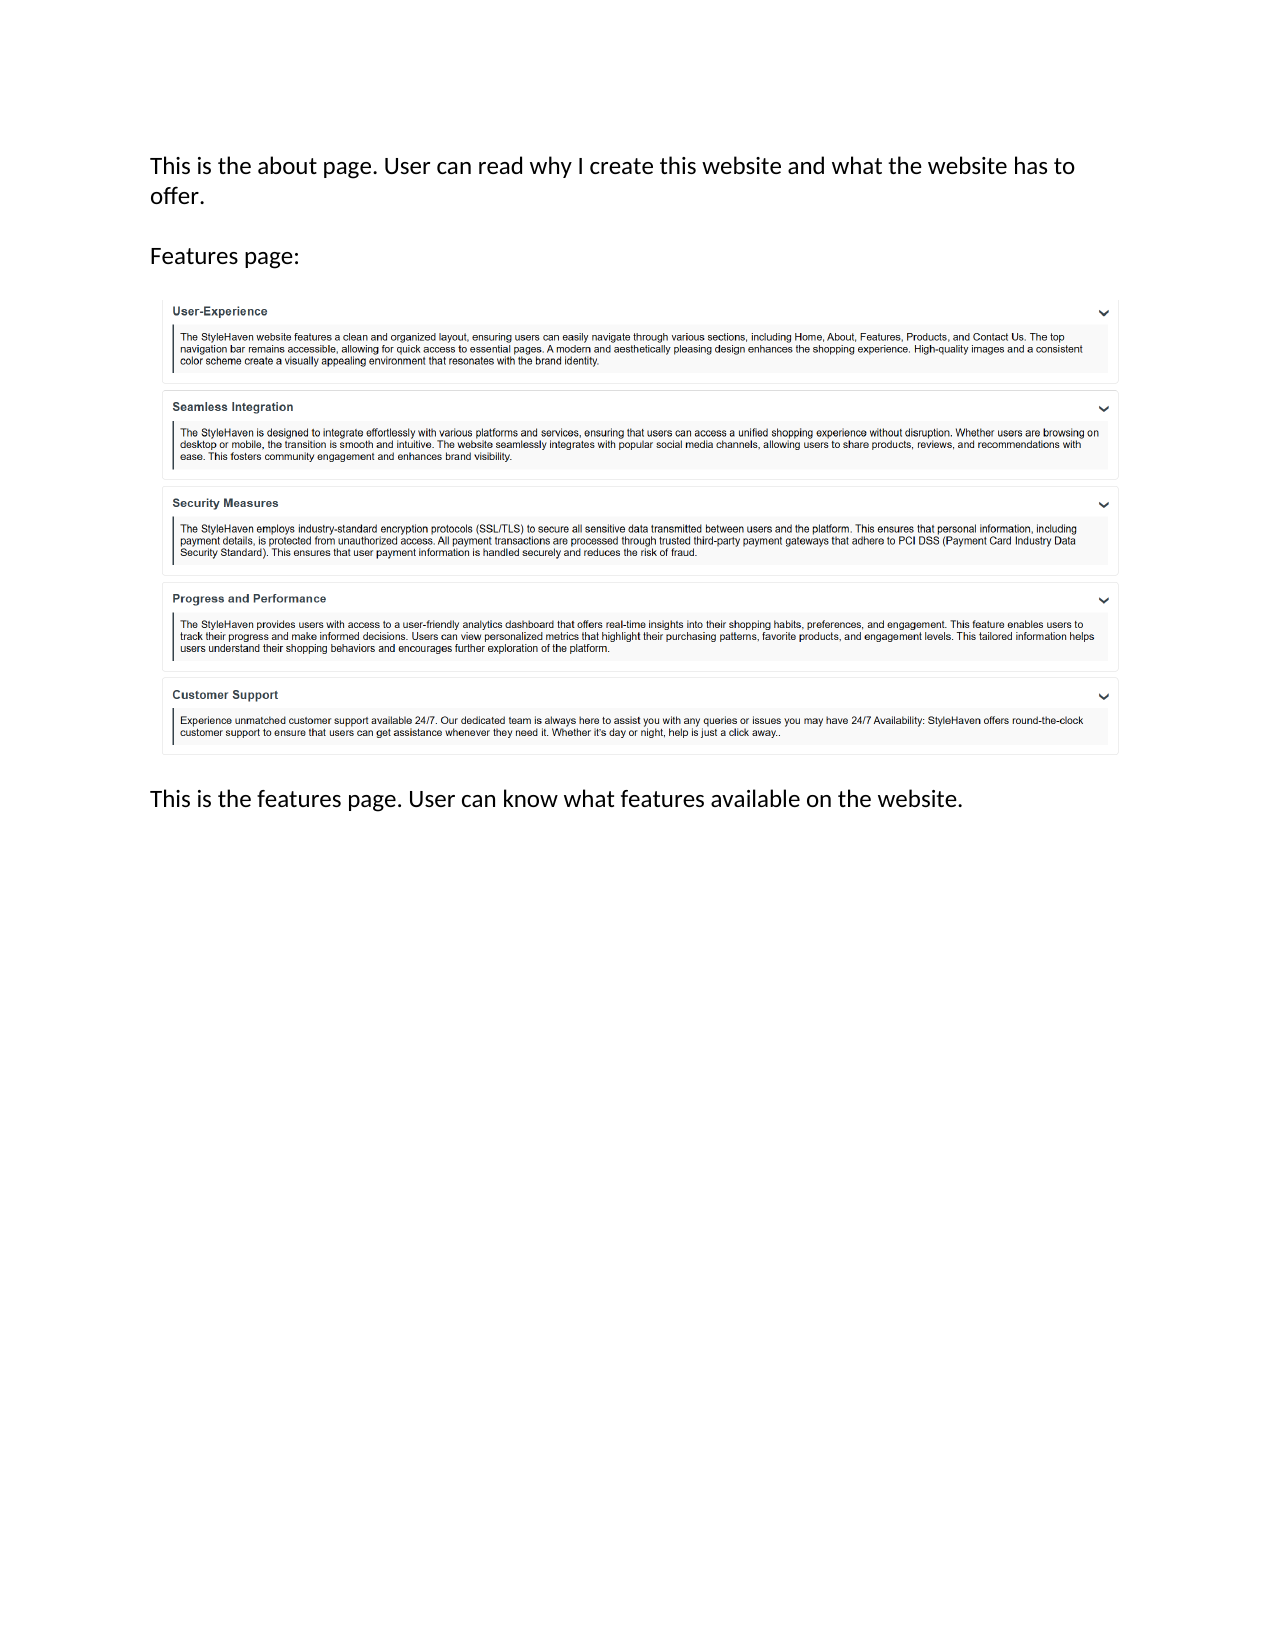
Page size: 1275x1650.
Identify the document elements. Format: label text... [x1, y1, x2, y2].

picture [150, 300, 1125, 755]
text Features page: [150, 240, 1125, 271]
text This is the about page. User can read why I create this website and what the website has to offer. [150, 150, 1125, 211]
text This is the features page. User can know what features available on the website. [150, 783, 1125, 814]
